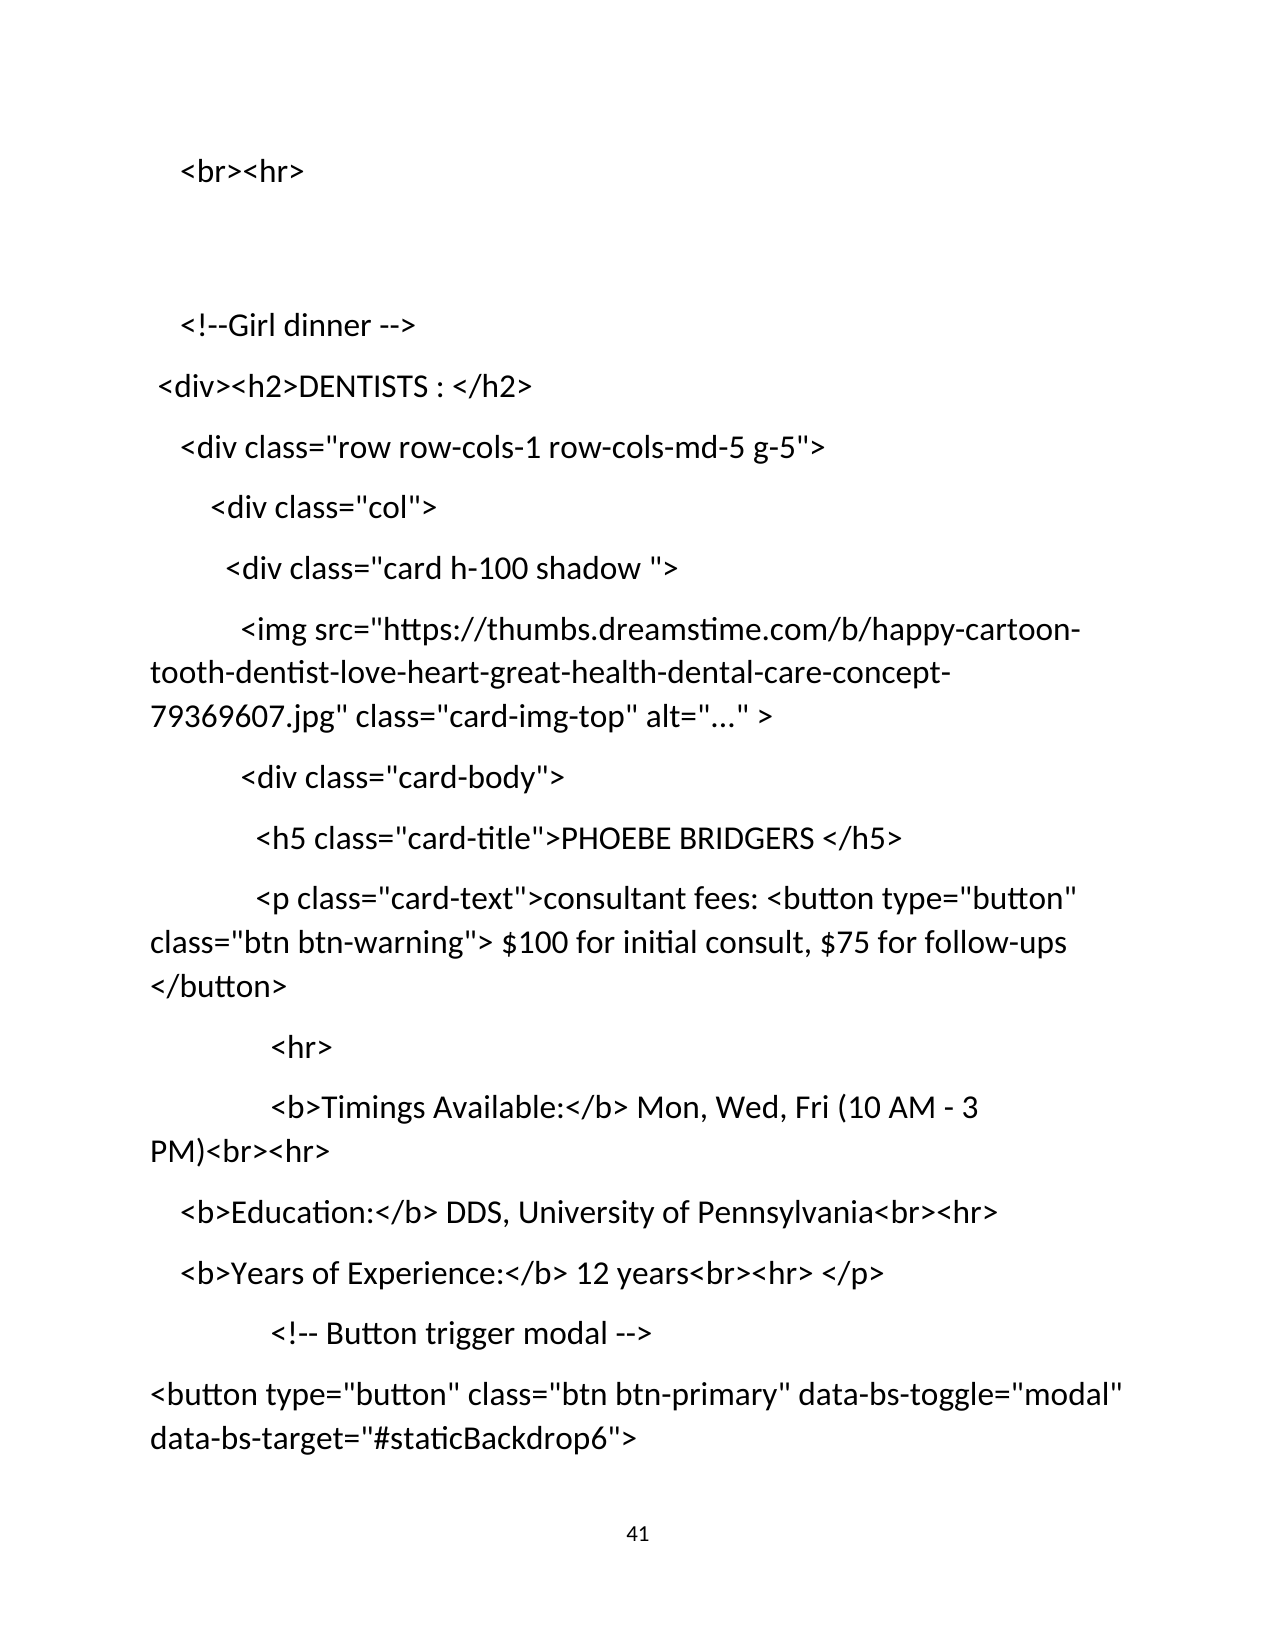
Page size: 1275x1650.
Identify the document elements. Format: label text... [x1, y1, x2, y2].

text <div class="card-body"> [150, 756, 1125, 797]
text <br><hr> [150, 150, 1125, 191]
text <p class="card-text">consultant fees: <button type="button" class="btn btn-warning"> $100 for initial consult, $75 for follow-ups </button> [150, 877, 1125, 1006]
text <div class="row row-cols-1 row-cols-md-5 g-5"> [150, 426, 1125, 466]
text <b>Timings Available:</b> Mon, Wed, Fri (10 AM - 3 PM)<br><hr> [150, 1086, 1125, 1171]
text <img src="https://thumbs.dreamstime.com/b/happy-cartoon-tooth-dentist-love-heart-great-health-dental-care-concept-79369607.jpg" class="card-img-top" alt="..." > [150, 607, 1125, 736]
text <b>Years of Experience:</b> 12 years<br><hr> </p> [150, 1252, 1125, 1292]
text <div class="col"> [150, 486, 1125, 527]
text <!-- Button trigger modal --> [150, 1312, 1125, 1353]
text <div><h2>DENTISTS : </h2> [150, 365, 1125, 406]
text <button type="button" class="btn btn-primary" data-bs-toggle="modal" data-bs-target="#staticBackdrop6"> [150, 1373, 1125, 1458]
text <h5 class="card-title">PHOEBE BRIDGERS </h5> [150, 817, 1125, 857]
text <!--Girl dinner --> [150, 304, 1125, 345]
text <hr> [150, 1026, 1125, 1067]
text <div class="card h-100 shadow "> [150, 547, 1125, 588]
text <b>Education:</b> DDS, University of Pennsylvania<br><hr> [150, 1191, 1125, 1232]
